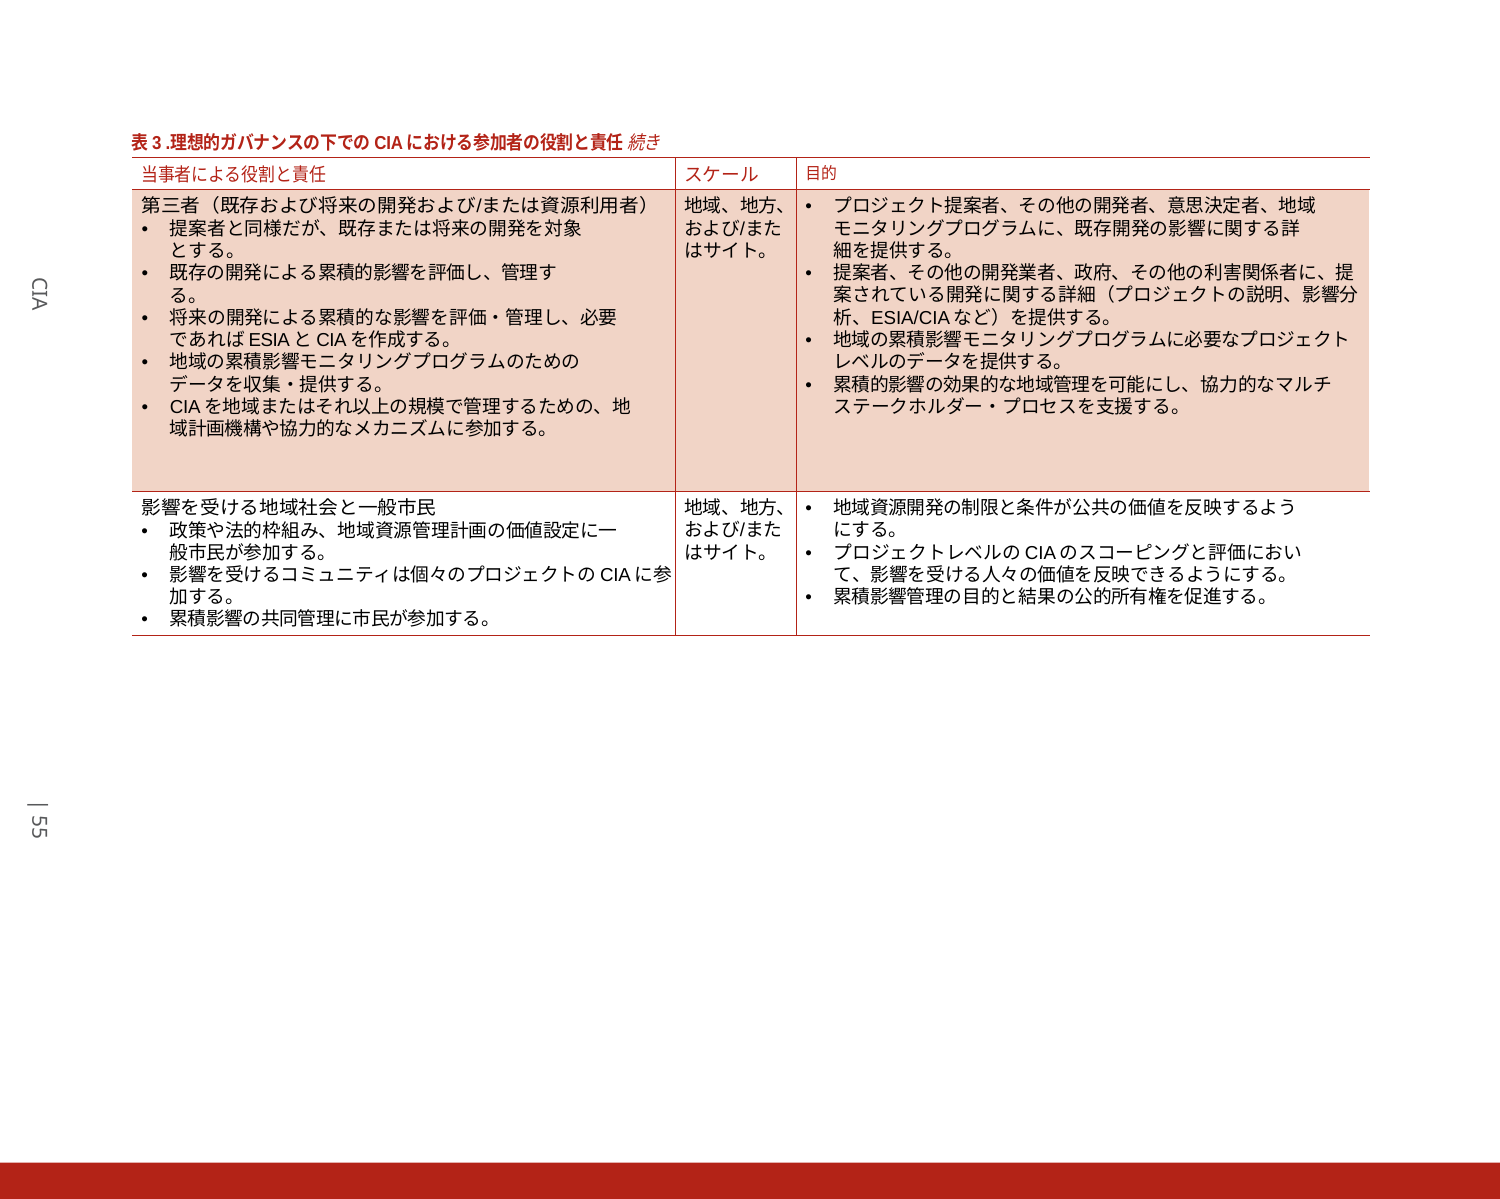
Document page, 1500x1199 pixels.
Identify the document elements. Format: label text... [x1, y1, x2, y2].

table_cell 影響を受ける地域社会と一般市民 政策や法的枠組み、地域資源管理計画の価値設定に一般市民が参加する。 影響を受けるコミュニティは個々のプロジェクトのCIAに参加する。 累積影響の共同管理に市民が参加する。 [132, 492, 675, 635]
table_cell 地域、地方、および/またはサイト。 [676, 190, 796, 491]
text 表3 .理想的ガバナンスの下でのCIAにおける参加者の役割と責任 続き [131, 128, 1387, 155]
table_cell 第三者（既存および将来の開発および/または資源利用者） 提案者と同様だが、既存または将来の開発を対象とする。 既存の開発による累積的影響を評価し、管理する。 将来の開発による累積的な影響を評価・管理し、必要であればESIAとCIAを作成する。 地域の累積影響モニタリングプログラムのためのデータを収集・提供する。 CIAを地域またはそれ以上の規模で管理するための、地域計画機構や協力的なメカニズムに参加する。 [132, 190, 675, 491]
table_header 当事者による役割と責任 [132, 158, 675, 189]
table_cell プロジェクト提案者、その他の開発者、意思決定者、地域モニタリングプログラムに、既存開発の影響に関する詳細を提供する。 提案者、その他の開発業者、政府、その他の利害関係者に、提案されている開発に関する詳細（プロジェクトの説明、影響分析、ESIA/CIAなど）を提供する。 地域の累積影響モニタリングプログラムに必要なプロジェクトレベルのデータを提供する。 累積的影響の効果的な地域管理を可能にし、協力的なマルチステークホルダー・プロセスを支援する。 [797, 190, 1369, 491]
table_cell 地域、地方、および/またはサイト。 [676, 492, 796, 635]
table_header スケール [676, 158, 796, 189]
table_cell 地域資源開発の制限と条件が公共の価値を反映するようにする。 プロジェクトレベルのCIAのスコーピングと評価において、影響を受ける人々の価値を反映できるようにする。 累積影響管理の目的と結果の公的所有権を促進する。 [797, 492, 1369, 635]
table_header 目的 [797, 158, 1369, 189]
